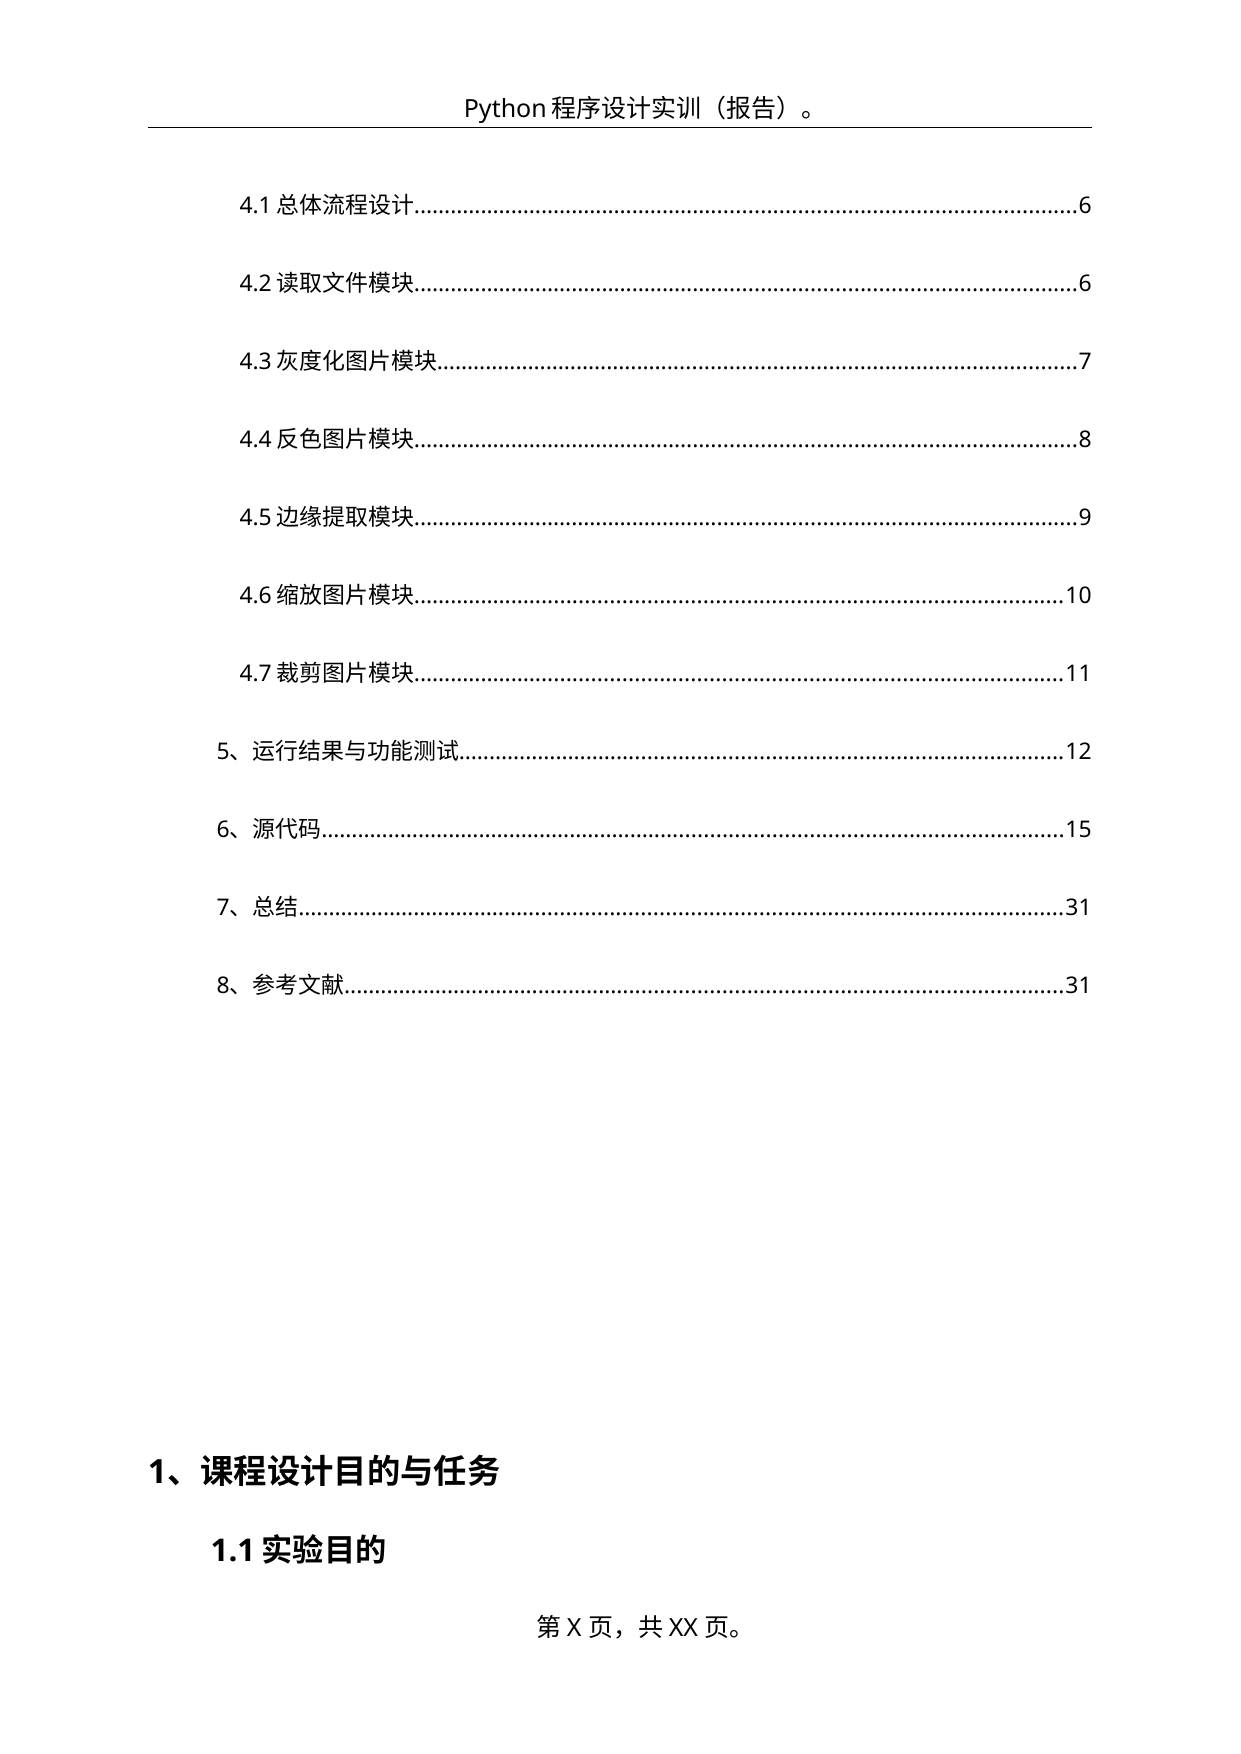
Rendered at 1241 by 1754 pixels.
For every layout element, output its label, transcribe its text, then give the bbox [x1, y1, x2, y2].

subtitle 1、课程设计目的与任务 [148, 1436, 1092, 1501]
subtitle 1.1实验目的 [148, 1516, 1092, 1581]
